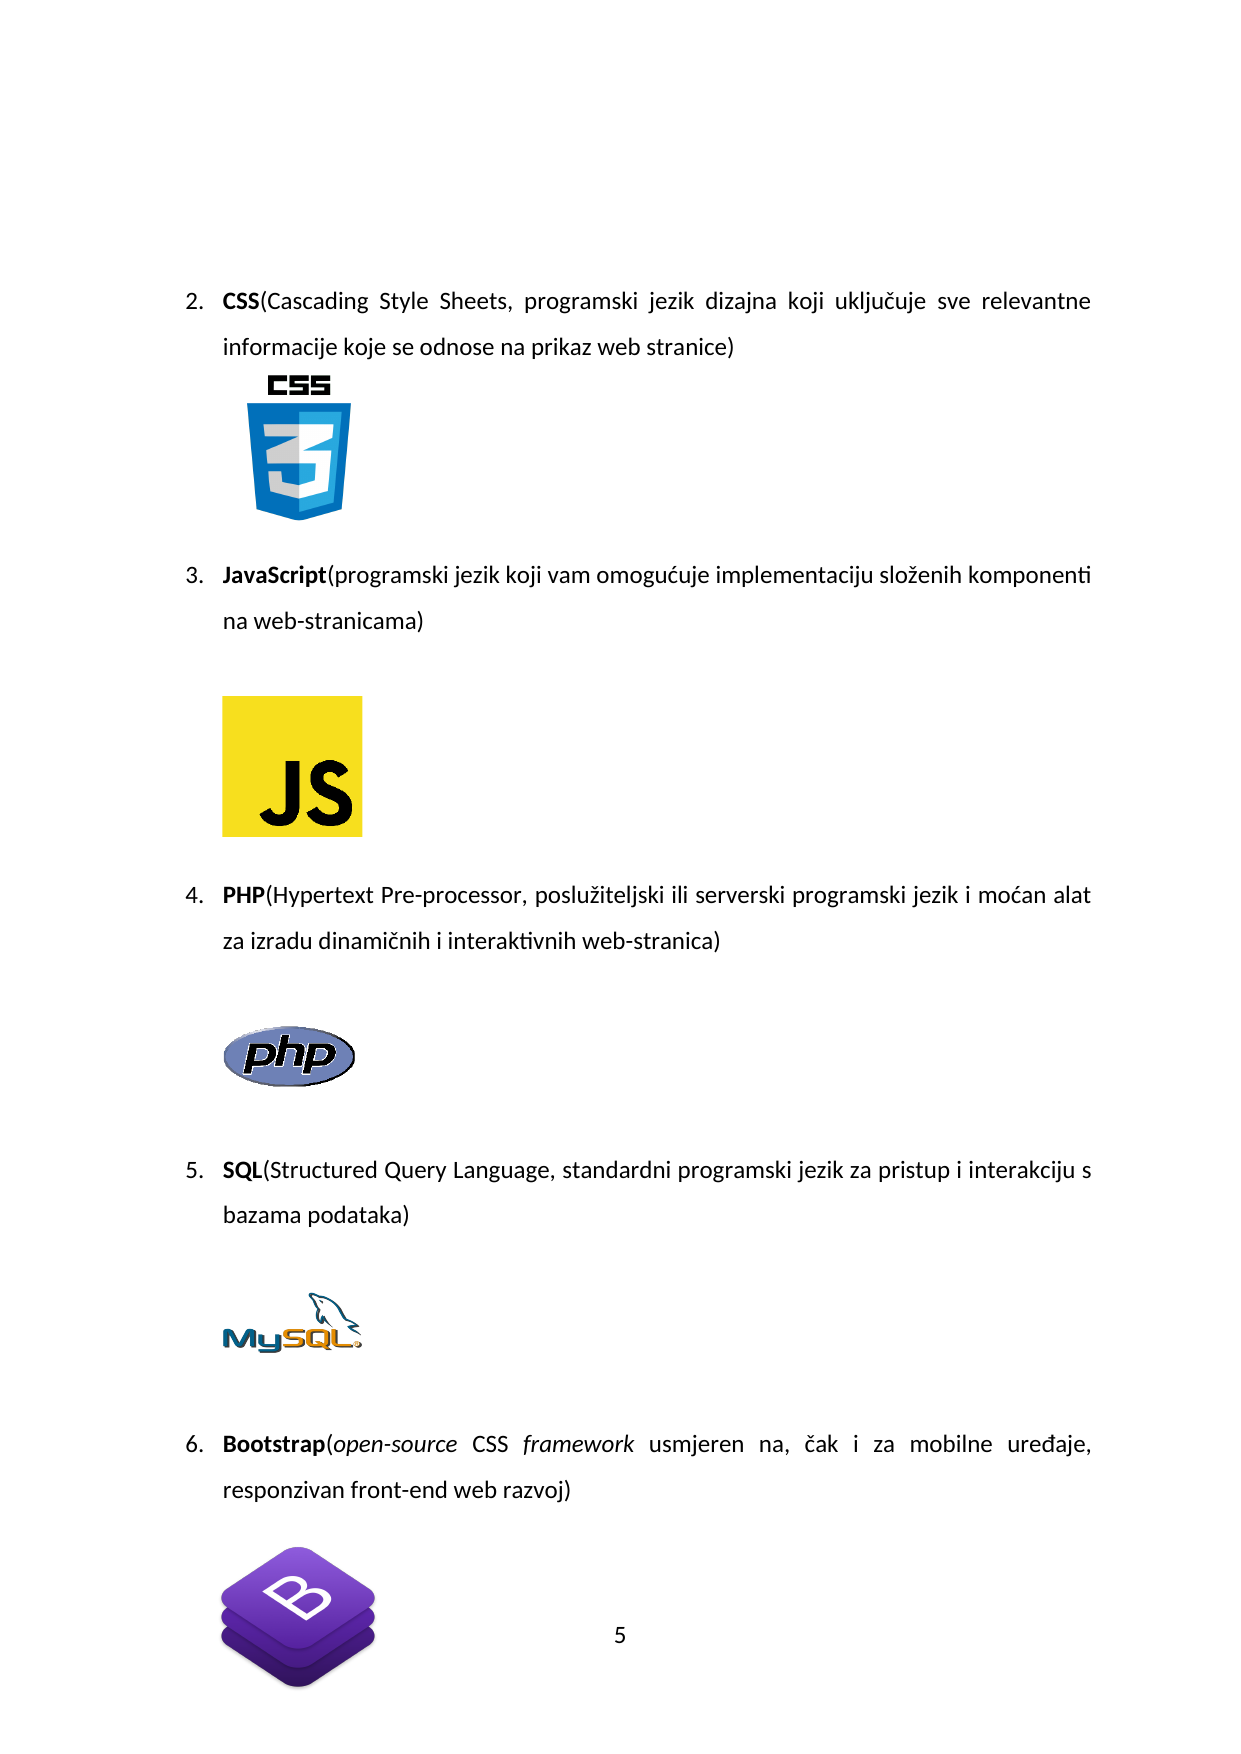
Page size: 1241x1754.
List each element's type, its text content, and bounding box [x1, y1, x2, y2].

picture [247, 375, 351, 520]
picture [211, 1255, 372, 1389]
list PHP(Hypertext Pre-processor, poslužiteljski ili serverski programski jezik i moćan alat za izradu dinamičnih i interaktivnih web-stranica) [185, 879, 1092, 956]
list JavaScript(programski jezik koji vam omogućuje implementaciju složenih komponenti na web-stranicama) [185, 559, 1092, 636]
list CSS(Cascading Style Sheets, programski jezik dizajna koji uključuje sve relevantne informacije koje se odnose na prikaz web stranice) [185, 285, 1092, 361]
list Bootstrap(open-source CSS framework usmjeren na, čak i za mobilne uređaje, responzivan front-end web razvoj) [185, 1428, 1092, 1504]
picture [222, 696, 363, 837]
list SQL(Structured Query Language, standardni programski jezik za pristup i interakciju s bazama podataka) [185, 1154, 1092, 1230]
picture [208, 1543, 388, 1692]
picture [215, 992, 363, 1121]
